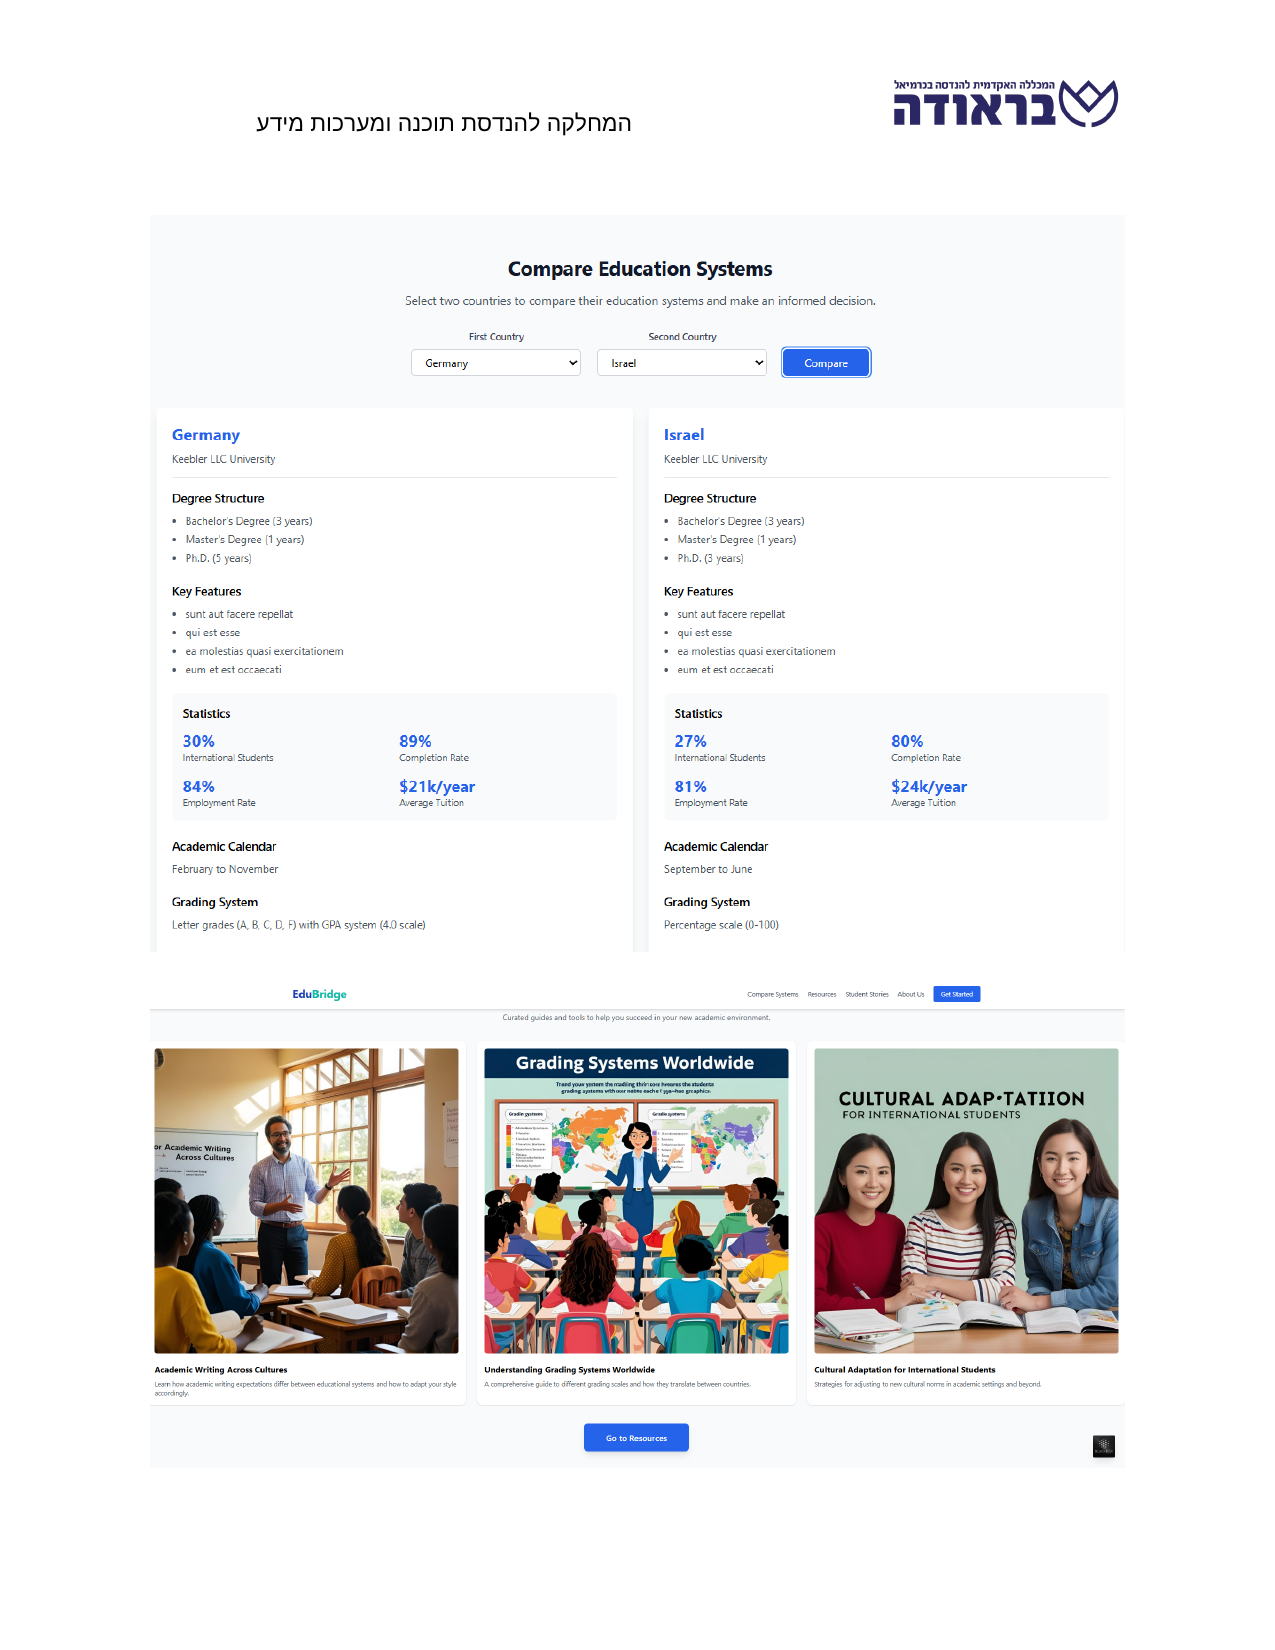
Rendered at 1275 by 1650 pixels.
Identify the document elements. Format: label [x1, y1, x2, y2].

picture [887, 75, 1125, 132]
picture [150, 215, 1125, 952]
picture [150, 981, 1125, 1468]
